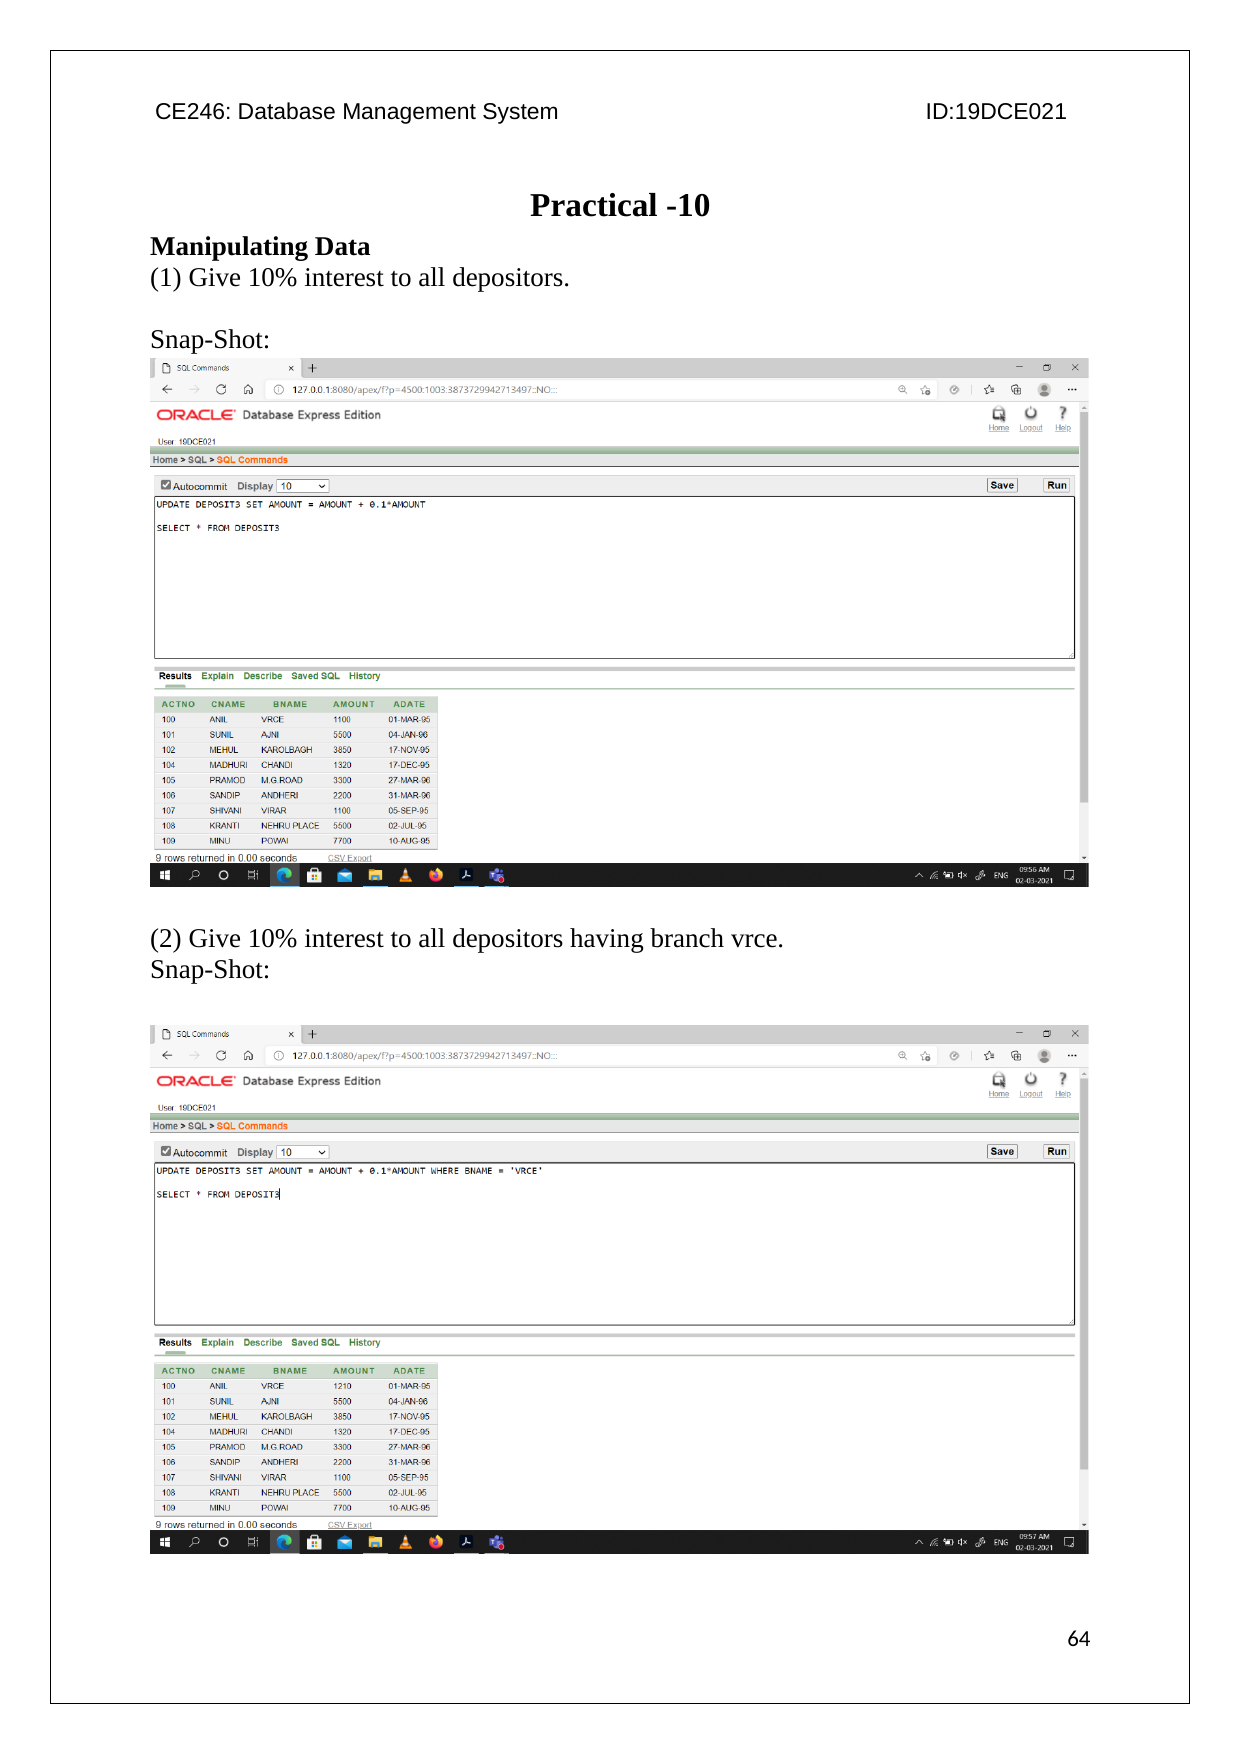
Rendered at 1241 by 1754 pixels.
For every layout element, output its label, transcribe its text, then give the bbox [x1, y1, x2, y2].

text (2) Give 10% interest to all depositors having branch vrce. [150, 922, 1090, 953]
text Practical -10 [150, 186, 1090, 224]
picture [150, 358, 1089, 887]
text Manipulating Data [150, 230, 1090, 261]
text (1) Give 10% interest to all depositors. [150, 261, 1090, 292]
picture [150, 1025, 1089, 1554]
text Snap-Shot: [150, 953, 1090, 985]
text Snap-Shot: [150, 323, 1090, 354]
